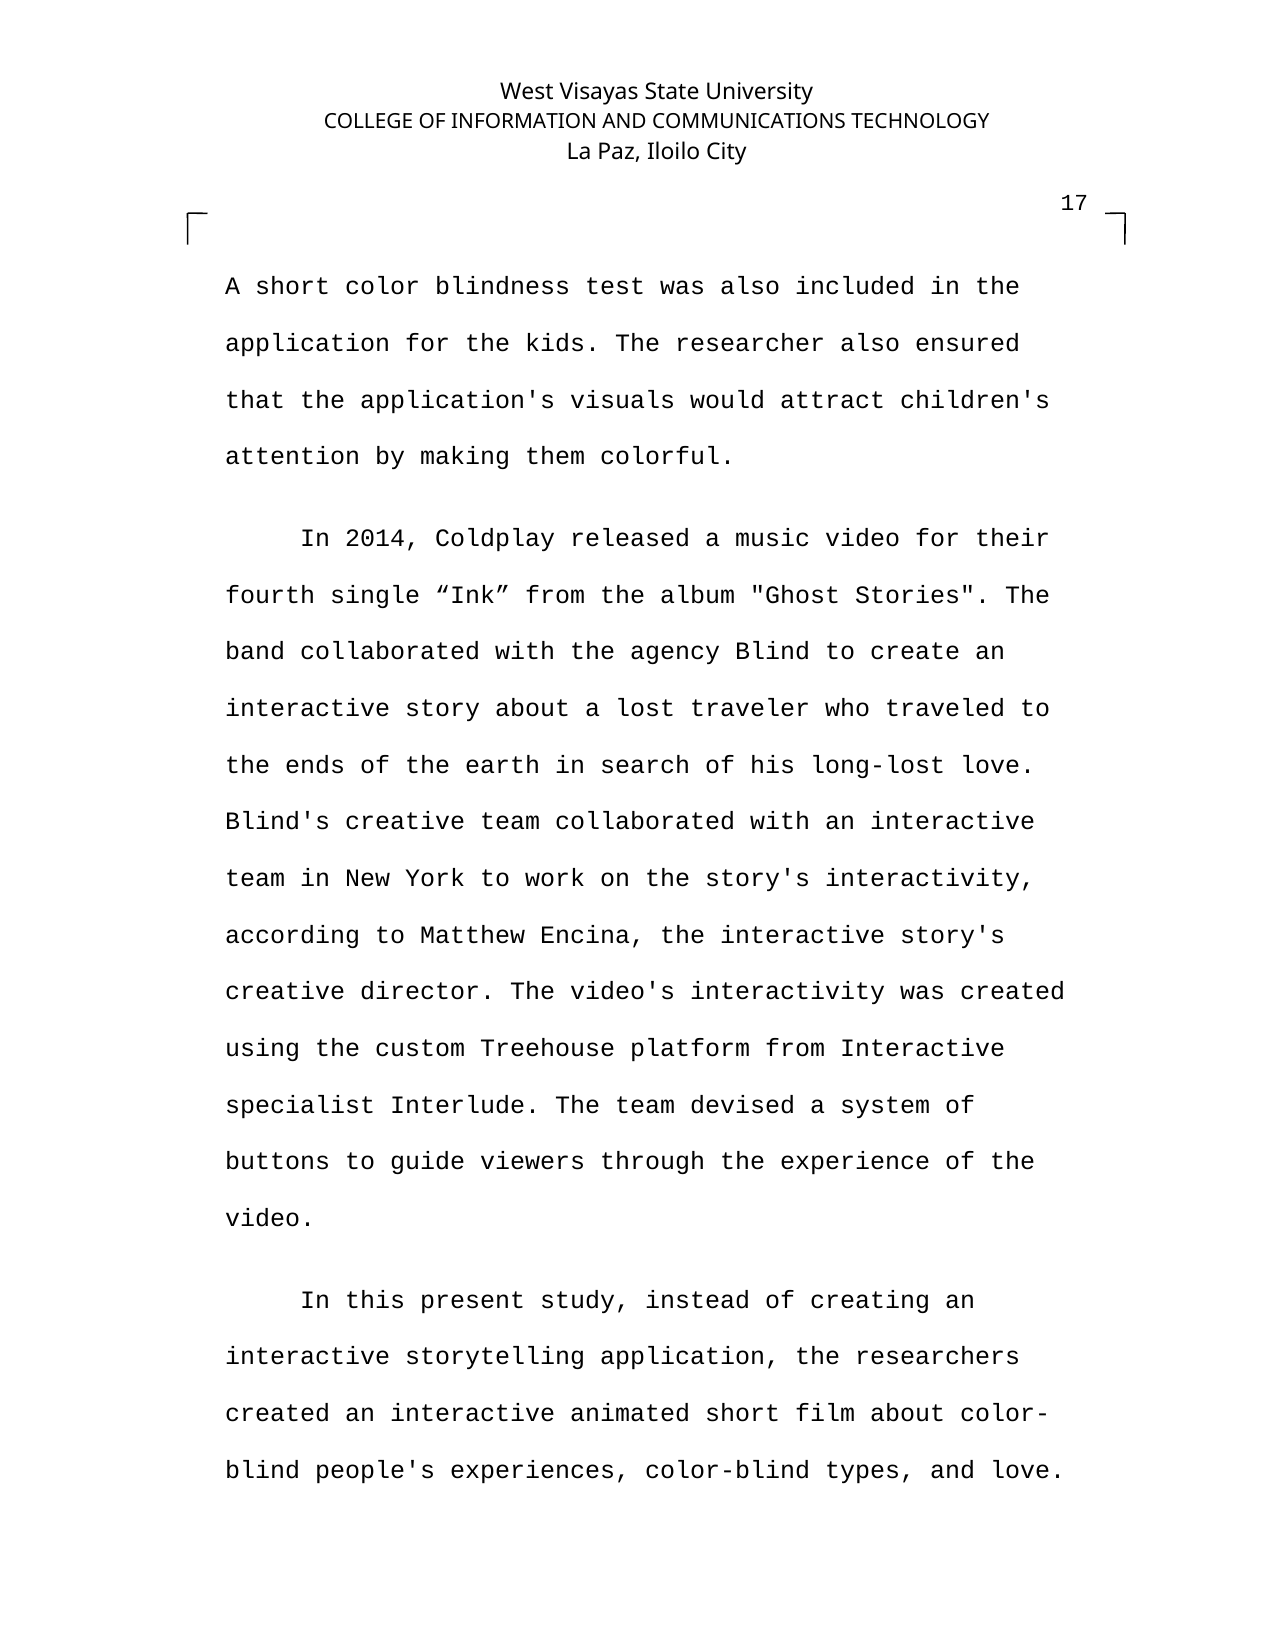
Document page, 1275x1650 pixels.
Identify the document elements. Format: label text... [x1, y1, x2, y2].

text In 2014, Coldplay released a music video for their fourth single “Ink” from the album "Ghost Stories". The band collaborated with the agency Blind to create an interactive story about a lost traveler who traveled to the ends of the earth in search of his long-lost love. Blind's creative team collaborated with an interactive team in New York to work on the story's interactivity, according to Matthew Encina, the interactive story's creative director. The video's interactivity was created using the custom Treehouse platform from Interactive specialist Interlude. The team devised a system of buttons to guide viewers through the experience of the video. [225, 526, 1088, 1234]
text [225, 242, 1088, 472]
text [225, 1287, 1088, 1486]
